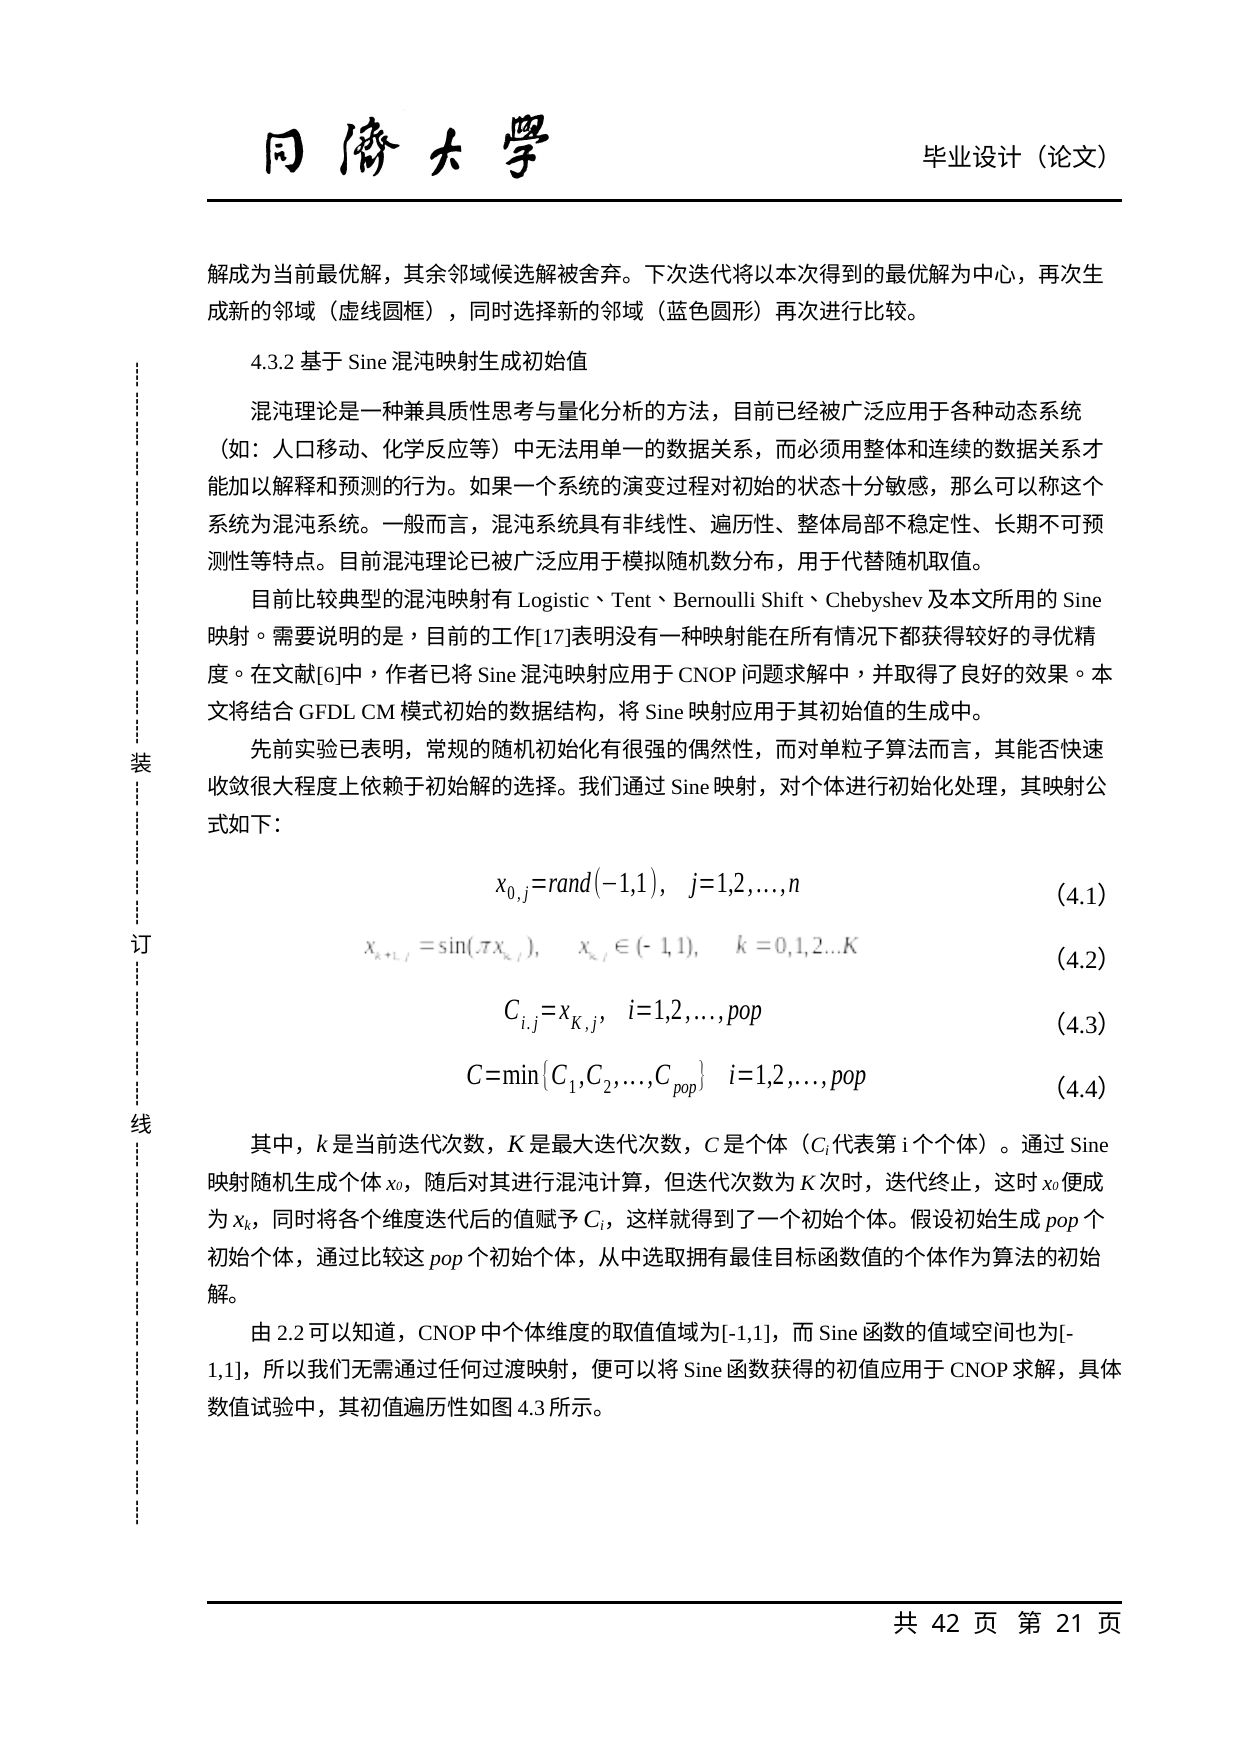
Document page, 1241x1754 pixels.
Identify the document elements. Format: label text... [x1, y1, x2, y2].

subtitle 4.3.2 基于Sine混沌映射生成初始值 [207, 340, 1122, 377]
text 先前实验已表明，常规的随机初始化有很强的偶然性，而对单粒子算法而言，其能否快速收敛很大程度上依赖于初始解的选择。我们通过Sine映射，对个体进行初始化处理，其映射公式如下： [207, 727, 1122, 840]
text （4.1） [207, 865, 1122, 911]
text 目前比较典型的混沌映射有Logistic、Tent、Bernoulli Shift、Chebyshev及本文所用的Sine映射。需要说明的是，目前的工作[17]表明没有一种映射能在所有情况下都获得较好的寻优精度。在文献[6]中，作者已将Sine混沌映射应用于CNOP问题求解中，并取得了良好的效果。本文将结合GFDL CM模式初始的数据结构，将Sine映射应用于其初始值的生成中。 [207, 577, 1122, 727]
text 混沌理论是一种兼具质性思考与量化分析的方法，目前已经被广泛应用于各种动态系统（如：人口移动、化学反应等）中无法用单一的数据关系，而必须用整体和连续的数据关系才能加以解释和预测的行为。如果一个系统的演变过程对初始的状态十分敏感，那么可以称这个系统为混沌系统。一般而言，混沌系统具有非线性、遍历性、整体局部不稳定性、长期不可预测性等特点。目前混沌理论已被广泛应用于模拟随机数分布，用于代替随机取值。 [207, 390, 1122, 577]
text 由2.2可以知道，CNOP中个体维度的取值值域为[-1,1]，而Sine函数的值域空间也为[-1,1]，所以我们无需通过任何过渡映射，便可以将Sine函数获得的初值应用于CNOP求解，具体数值试验中，其初值遍历性如图4.3所示。 [207, 1310, 1122, 1423]
text （4.2） [207, 929, 1122, 976]
text （4.3） [207, 994, 1122, 1040]
picture [244, 106, 567, 185]
text （4.4） [207, 1058, 1122, 1105]
text 其中，k是当前迭代次数，K是最大迭代次数，C是个体（Ci代表第i个个体）。通过Sine映射随机生成个体x0，随后对其进行混沌计算，但迭代次数为K次时，迭代终止，这时x0便成为xk，同时将各个维度迭代后的值赋予Ci，这样就得到了一个初始个体。假设初始生成pop个初始个体，通过比较这pop个初始个体，从中选取拥有最佳目标函数值的个体作为算法的初始解。 [207, 1123, 1122, 1310]
